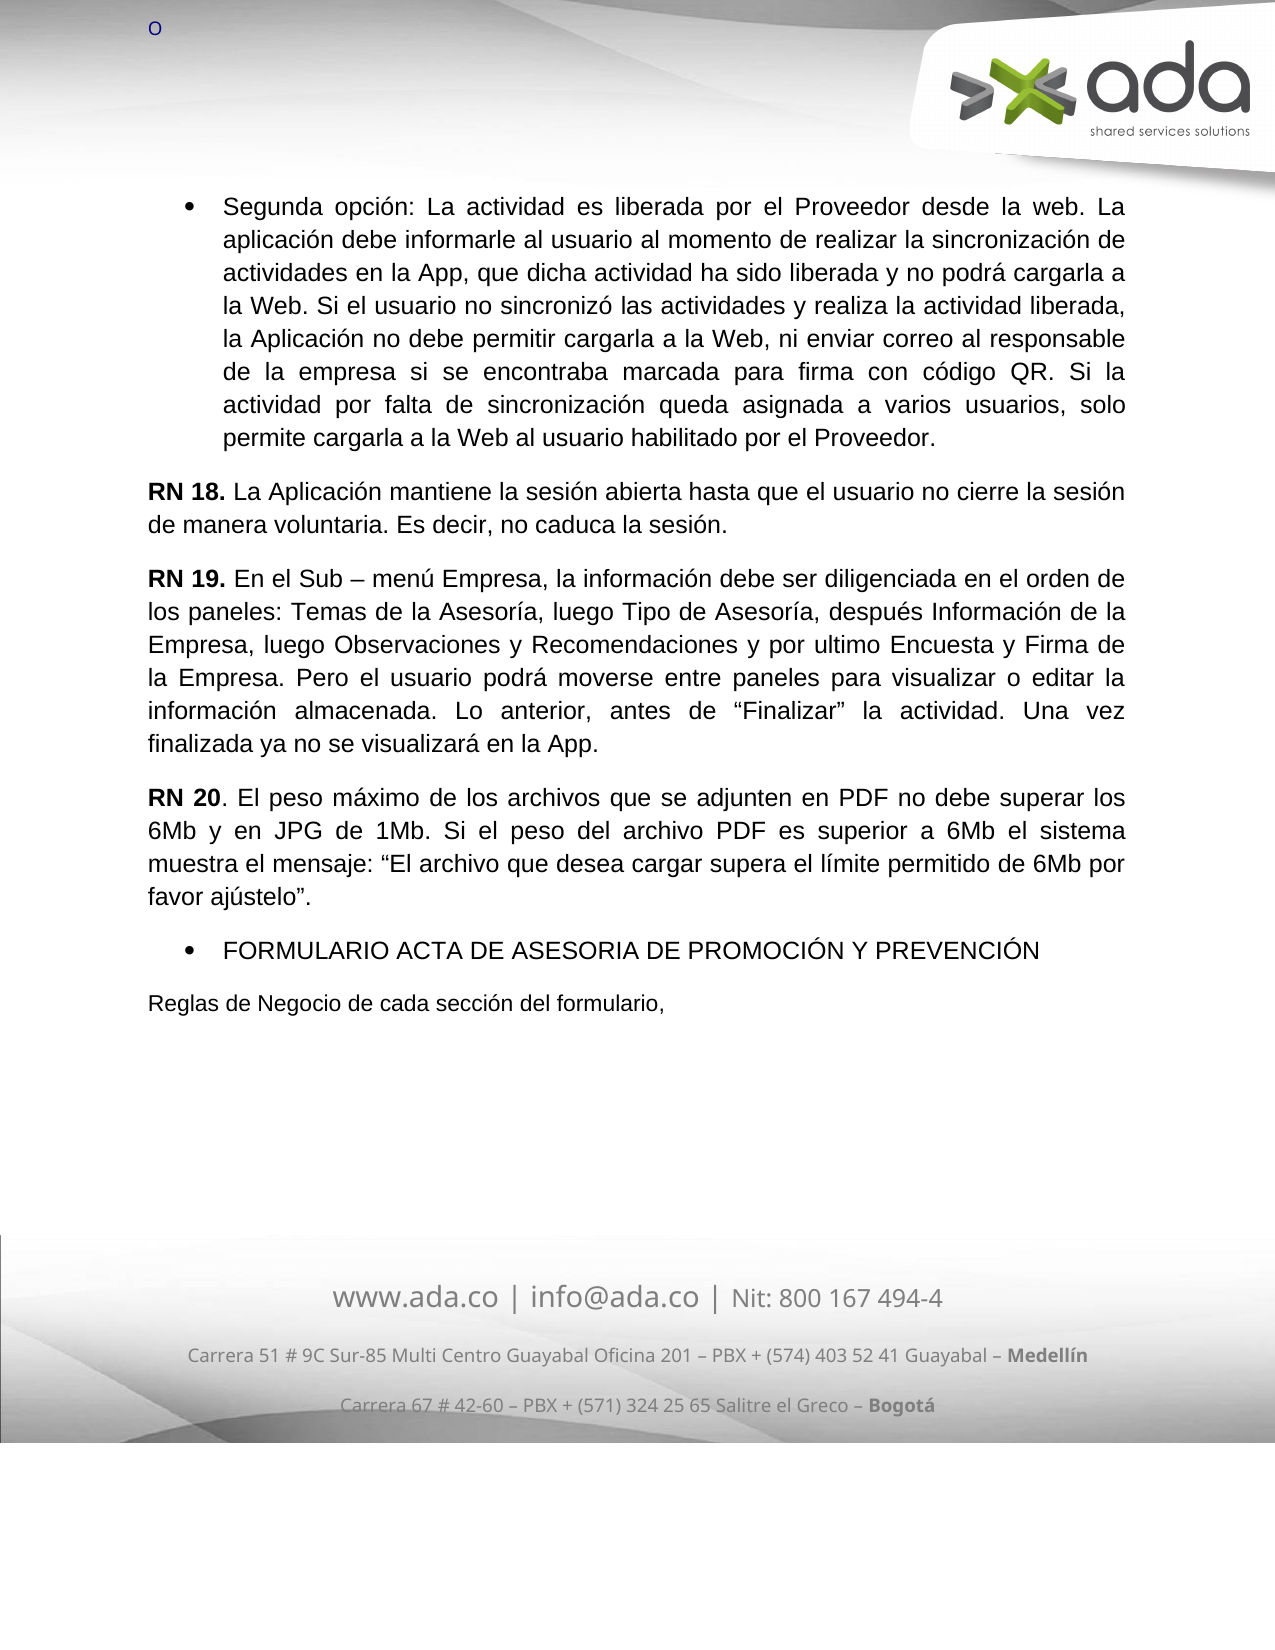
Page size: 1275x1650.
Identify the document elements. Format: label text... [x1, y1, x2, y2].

picture [0, 0, 1275, 230]
picture [0, 1235, 1275, 1443]
text RN 19. En el Sub – menú Empresa, la información debe ser diligenciada en el orden de los paneles: Temas de la Asesoría, luego Tipo de Asesoría, después Información de la Empresa, luego Observaciones y Recomendaciones y por ultimo Encuesta y Firma de la Empresa. Pero el usuario podrá moverse entre paneles para visualizar o editar la información almacenada. Lo anterior, antes de “Finalizar” la actividad. Una vez finalizada ya no se visualizará en la App. [148, 564, 1127, 758]
text RN 20. El peso máximo de los archivos que se adjunten en PDF no debe superar los 6Mb y en JPG de 1Mb. Si el peso del archivo PDF es superior a 6Mb el sistema muestra el mensaje: “El archivo que desea cargar supera el límite permitido de 6Mb por favor ajústelo”. [148, 783, 1127, 911]
list FORMULARIO ACTA DE ASESORIA DE PROMOCIÓN Y PREVENCIÓN [185, 936, 1127, 965]
text RN 18. La Aplicación mantiene la sesión abierta hasta que el usuario no cierre la sesión de manera voluntaria. Es decir, no caduca la sesión. [148, 477, 1127, 539]
list Segunda opción: La actividad es liberada por el Proveedor desde la web. La aplicación debe informarle al usuario al momento de realizar la sincronización de actividades en la App, que dicha actividad ha sido liberada y no podrá cargarla a la Web. Si el usuario no sincronizó las actividades y realiza la actividad liberada, la Aplicación no debe permitir cargarla a la Web, ni enviar correo al responsable de la empresa si se encontraba marcada para firma con código QR. Si la actividad por falta de sincronización queda asignada a varios usuarios, solo permite cargarla a la Web al usuario habilitado por el Proveedor. [185, 172, 1127, 452]
text Reglas de Negocio de cada sección del formulario, [148, 990, 1127, 1016]
